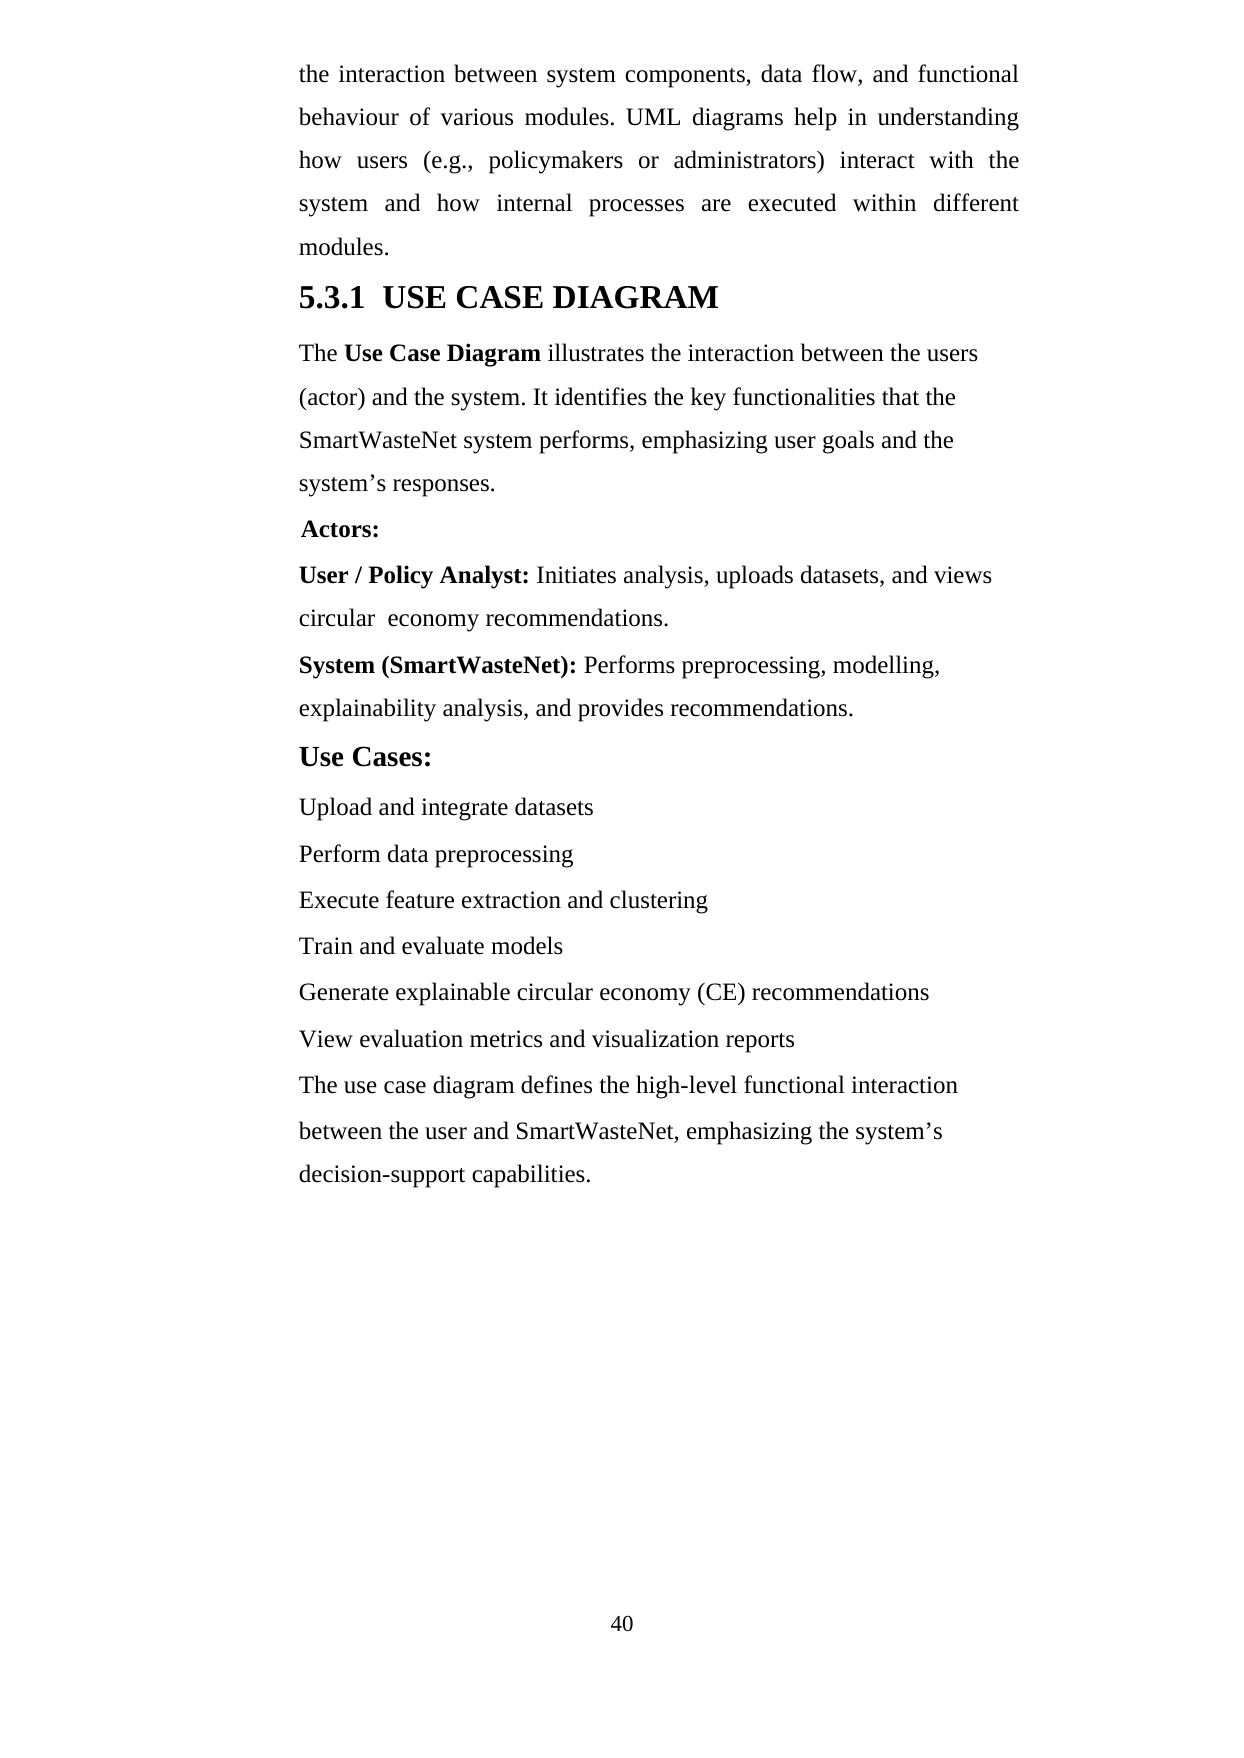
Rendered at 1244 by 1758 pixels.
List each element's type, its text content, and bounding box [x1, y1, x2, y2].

text Upload and integrate datasets [299, 792, 1020, 821]
text The Use Case Diagram illustrates the interaction between the users (actor) and the system. It identifies the key functionalities that the SmartWasteNet system performs, emphasizing user goals and the system’s responses. [299, 338, 1020, 497]
text The use case diagram defines the high-level functional interaction [299, 1070, 1020, 1099]
text Execute feature extraction and clustering [299, 885, 1020, 914]
text Perform data preprocessing [299, 839, 1020, 867]
text View evaluation metrics and visualization reports [74, 1024, 1086, 1052]
text Actors: [213, 514, 1020, 543]
text Generate explainable circular economy (CE) recommendations [74, 977, 1086, 1006]
text Train and evaluate models [299, 931, 1020, 960]
text between the user and SmartWasteNet, emphasizing the system’s decision-support capabilities. [299, 1116, 1020, 1188]
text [299, 59, 1020, 260]
text User / Policy Analyst: Initiates analysis, uploads datasets, and views circular economy recommendations. [299, 560, 1020, 632]
text System (SmartWasteNet): Performs preprocessing, modelling, explainability analysis, and provides recommendations. [299, 650, 1020, 722]
subtitle Use Cases: [299, 739, 1020, 773]
subtitle 5.3.1 USE CASE DIAGRAM [299, 278, 1020, 316]
